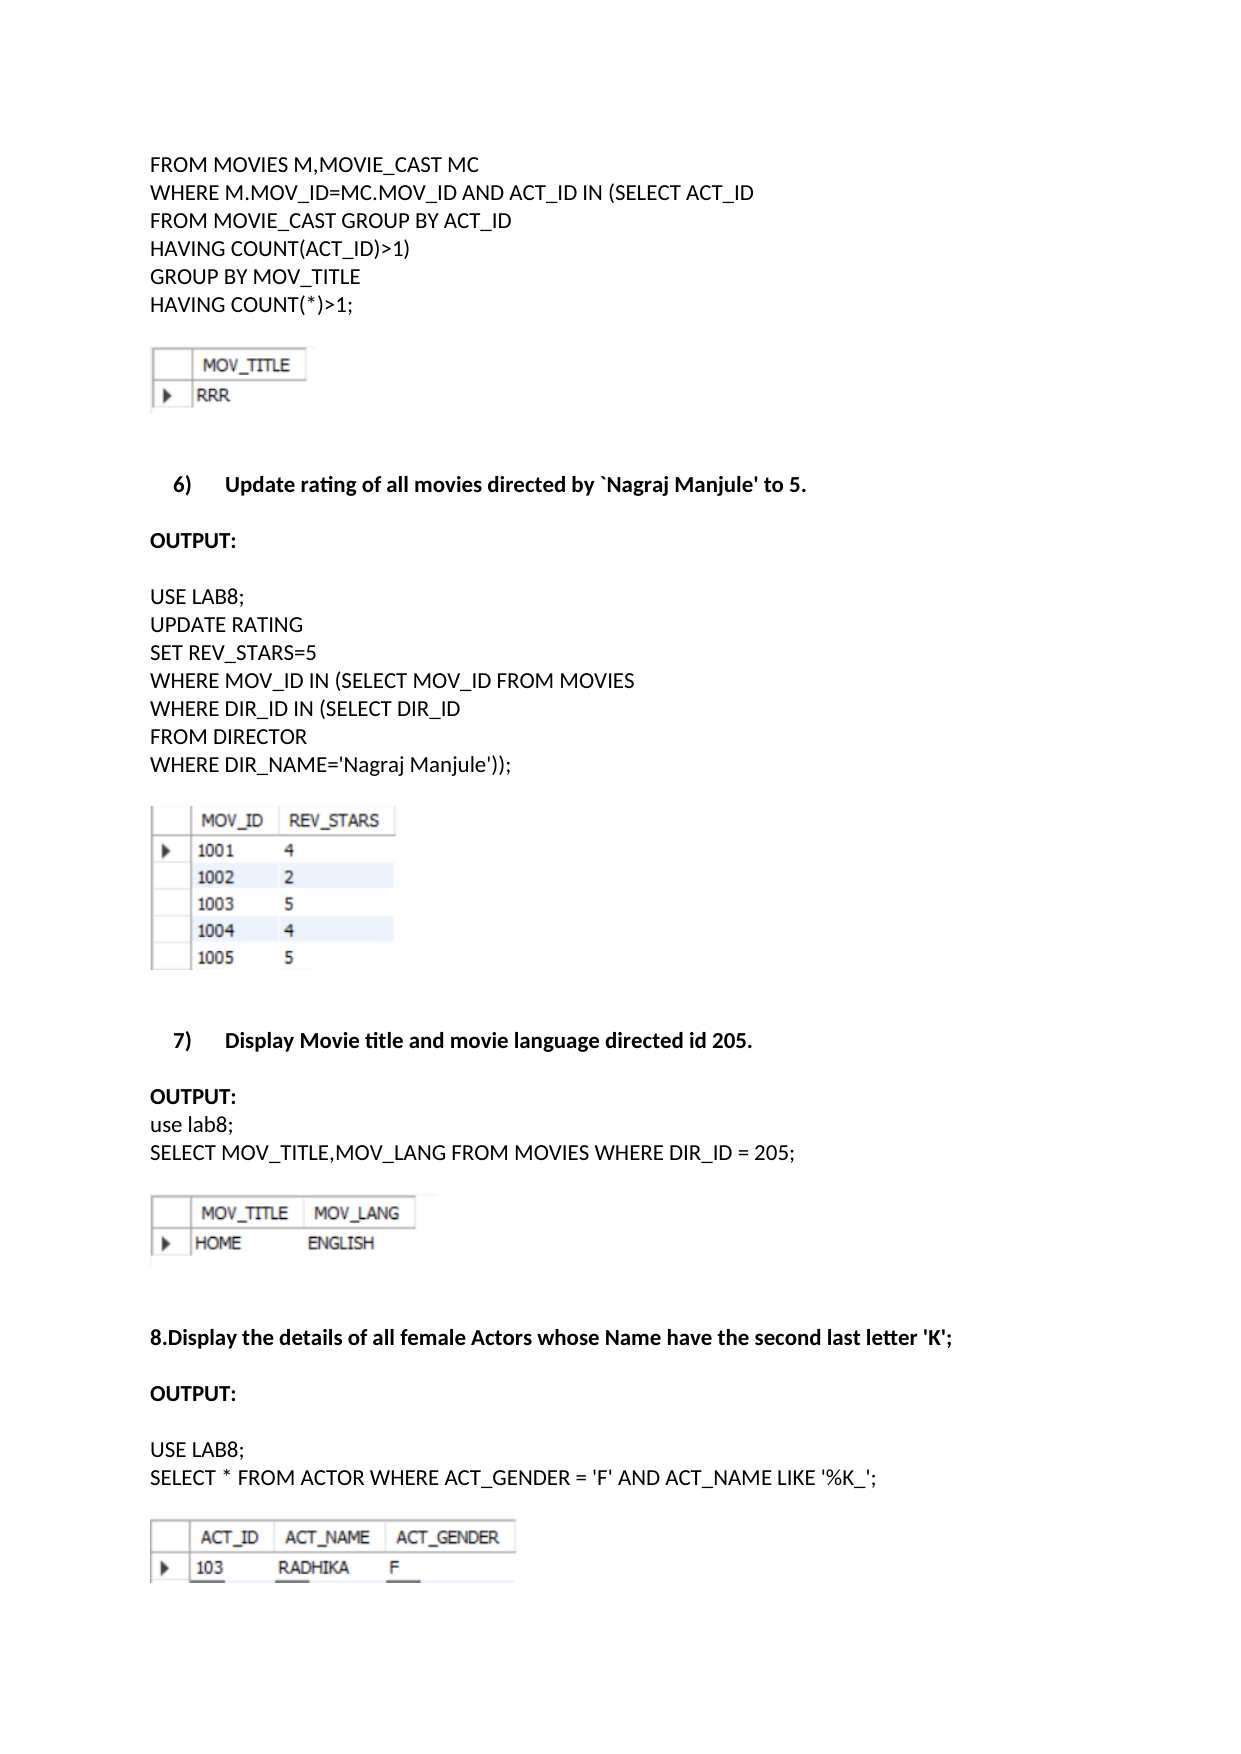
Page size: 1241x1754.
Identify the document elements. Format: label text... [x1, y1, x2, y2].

text WHERE DIR_NAME='Nagraj Manjule')); [150, 750, 1090, 778]
picture [150, 806, 407, 970]
text SELECT MOV_TITLE,MOV_LANG FROM MOVIES WHERE DIR_ID = 205; [150, 1138, 1090, 1167]
text USE LAB8; [150, 1435, 1090, 1463]
text OUTPUT: [150, 526, 1090, 554]
text WHERE MOV_ID IN (SELECT MOV_ID FROM MOVIES [150, 666, 1090, 694]
text FROM MOVIES M,MOVIE_CAST MC [150, 150, 1090, 178]
text FROM DIRECTOR [150, 722, 1090, 750]
text WHERE M.MOV_ID=MC.MOV_ID AND ACT_ID IN (SELECT ACT_ID [150, 178, 1090, 206]
text WHERE DIR_ID IN (SELECT DIR_ID [150, 694, 1090, 722]
text SELECT * FROM ACTOR WHERE ACT_GENDER = 'F' AND ACT_NAME LIKE '%K_'; [150, 1463, 1090, 1491]
text UPDATE RATING [150, 610, 1090, 638]
text HAVING COUNT(*)>1; [150, 290, 1090, 318]
text USE LAB8; [150, 582, 1090, 610]
text OUTPUT: [150, 1379, 1090, 1407]
text 8.Display the details of all female Actors whose Name have the second last letter 'K'; [150, 1323, 1090, 1351]
text OUTPUT: [150, 1082, 1090, 1111]
list Update rating of all movies directed by `Nagraj Manjule' to 5. [173, 470, 1090, 498]
text use lab8; [150, 1111, 1090, 1138]
text FROM MOVIE_CAST GROUP BY ACT_ID [150, 206, 1090, 234]
picture [150, 1194, 438, 1266]
text GROUP BY MOV_TITLE [150, 262, 1090, 290]
text HAVING COUNT(ACT_ID)>1) [150, 234, 1090, 262]
list Display Movie title and movie language directed id 205. [173, 1026, 1090, 1054]
picture [150, 1518, 518, 1583]
text SET REV_STARS=5 [150, 638, 1090, 666]
picture [150, 346, 315, 414]
